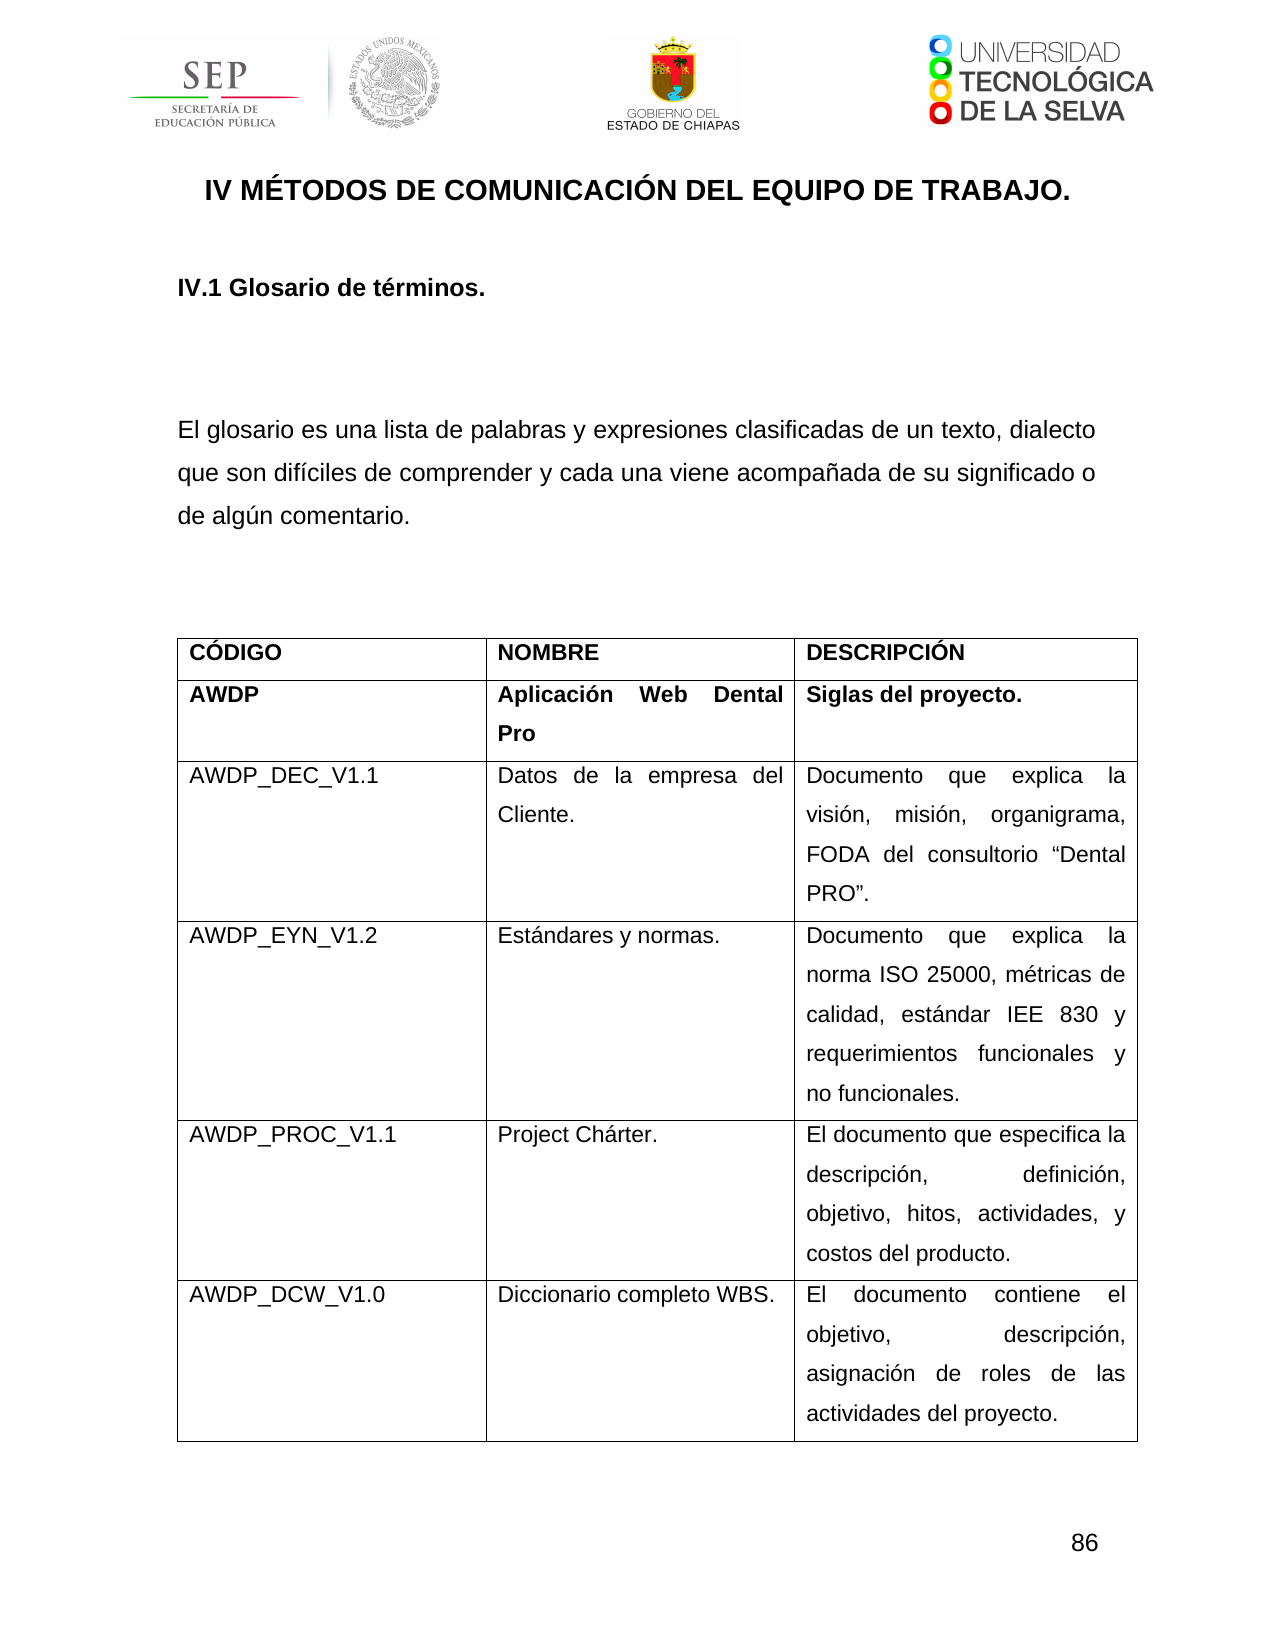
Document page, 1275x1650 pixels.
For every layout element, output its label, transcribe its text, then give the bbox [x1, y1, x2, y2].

table_cell El documento que especifica la descripción, definición, objetivo, hitos, actividades, y costos del producto. [795, 1121, 1137, 1280]
table_header DESCRIPCIÓN [795, 639, 1137, 679]
table_header CÓDIGO [178, 639, 486, 679]
table_cell Documento que explica la norma ISO 25000, métricas de calidad, estándar IEE 830 y requerimientos funcionales y no funcionales. [795, 922, 1137, 1120]
subtitle IV.1 Glosario de términos. [177, 273, 1098, 302]
table_cell Project Chárter. [487, 1121, 794, 1280]
picture [918, 29, 1159, 130]
table_cell Estándares y normas. [487, 922, 794, 1120]
subtitle IV MÉTODOS DE COMUNICACIÓN DEL EQUIPO DE TRABAJO. [177, 173, 1098, 207]
table_cell El documento contiene el objetivo, descripción, asignación de roles de las actividades del proyecto. [795, 1281, 1137, 1441]
table_cell Aplicación Web Dental Pro [487, 681, 794, 761]
text El glosario es una lista de palabras y expresiones clasificadas de un texto, dialecto que son difíciles de comprender y cada una viene acompañada de su significado o de algún comentario. [177, 415, 1098, 530]
picture [604, 34, 743, 135]
table_cell AWDP_EYN_V1.2 [178, 922, 486, 1120]
table_cell Documento que explica la visión, misión, organigrama, FODA del consultorio “Dental PRO”. [795, 762, 1137, 921]
table_cell Diccionario completo WBS. [487, 1281, 794, 1441]
picture [117, 34, 448, 136]
table_cell AWDP_DCW_V1.0 [178, 1281, 486, 1441]
table_cell AWDP_DEC_V1.1 [178, 762, 486, 921]
table_cell Datos de la empresa del Cliente. [487, 762, 794, 921]
table_cell AWDP [178, 681, 486, 761]
table_cell Siglas del proyecto. [795, 681, 1137, 761]
table_header NOMBRE [487, 639, 794, 679]
table_cell AWDP_PROC_V1.1 [178, 1121, 486, 1280]
